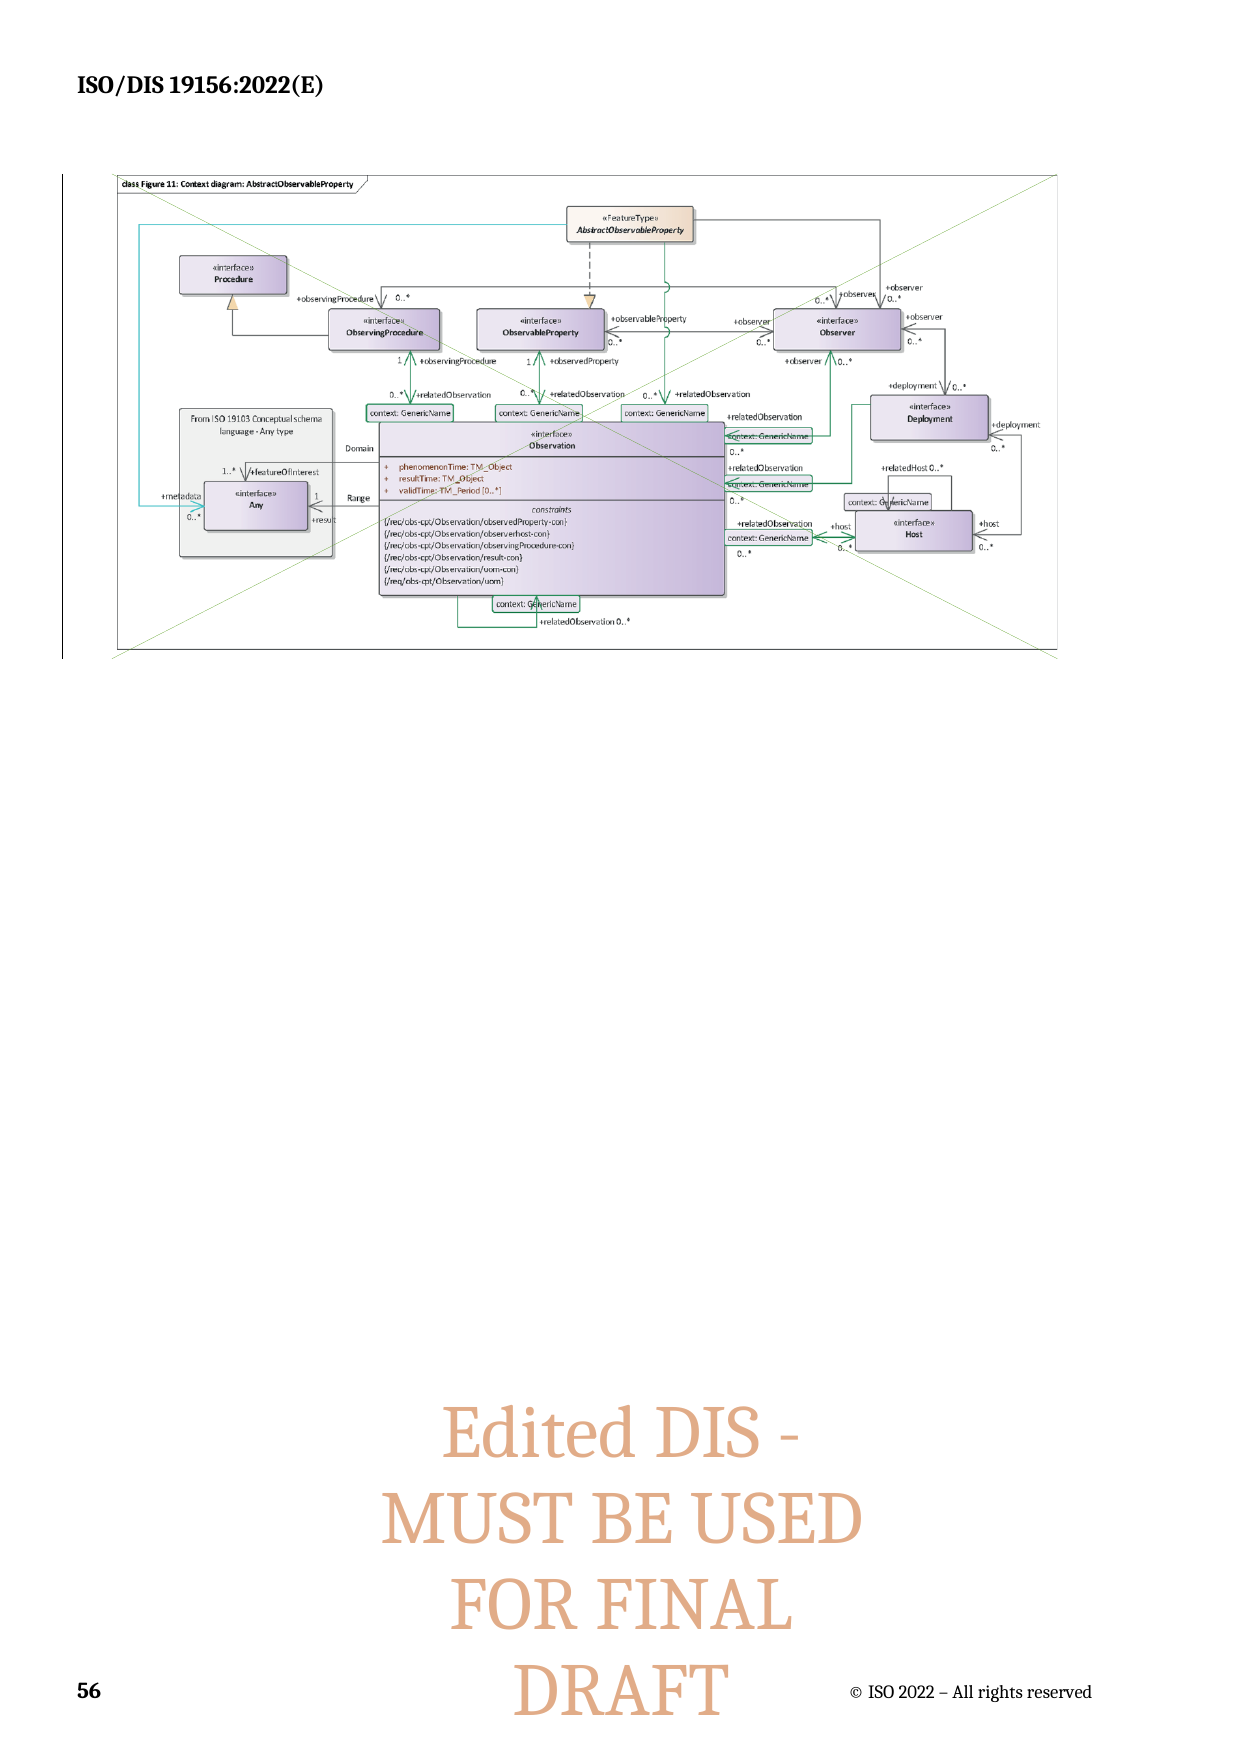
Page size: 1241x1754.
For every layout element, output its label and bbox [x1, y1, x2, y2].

picture [114, 417, 1055, 659]
picture [111, 175, 582, 658]
picture [113, 173, 1056, 415]
picture [587, 175, 1058, 658]
